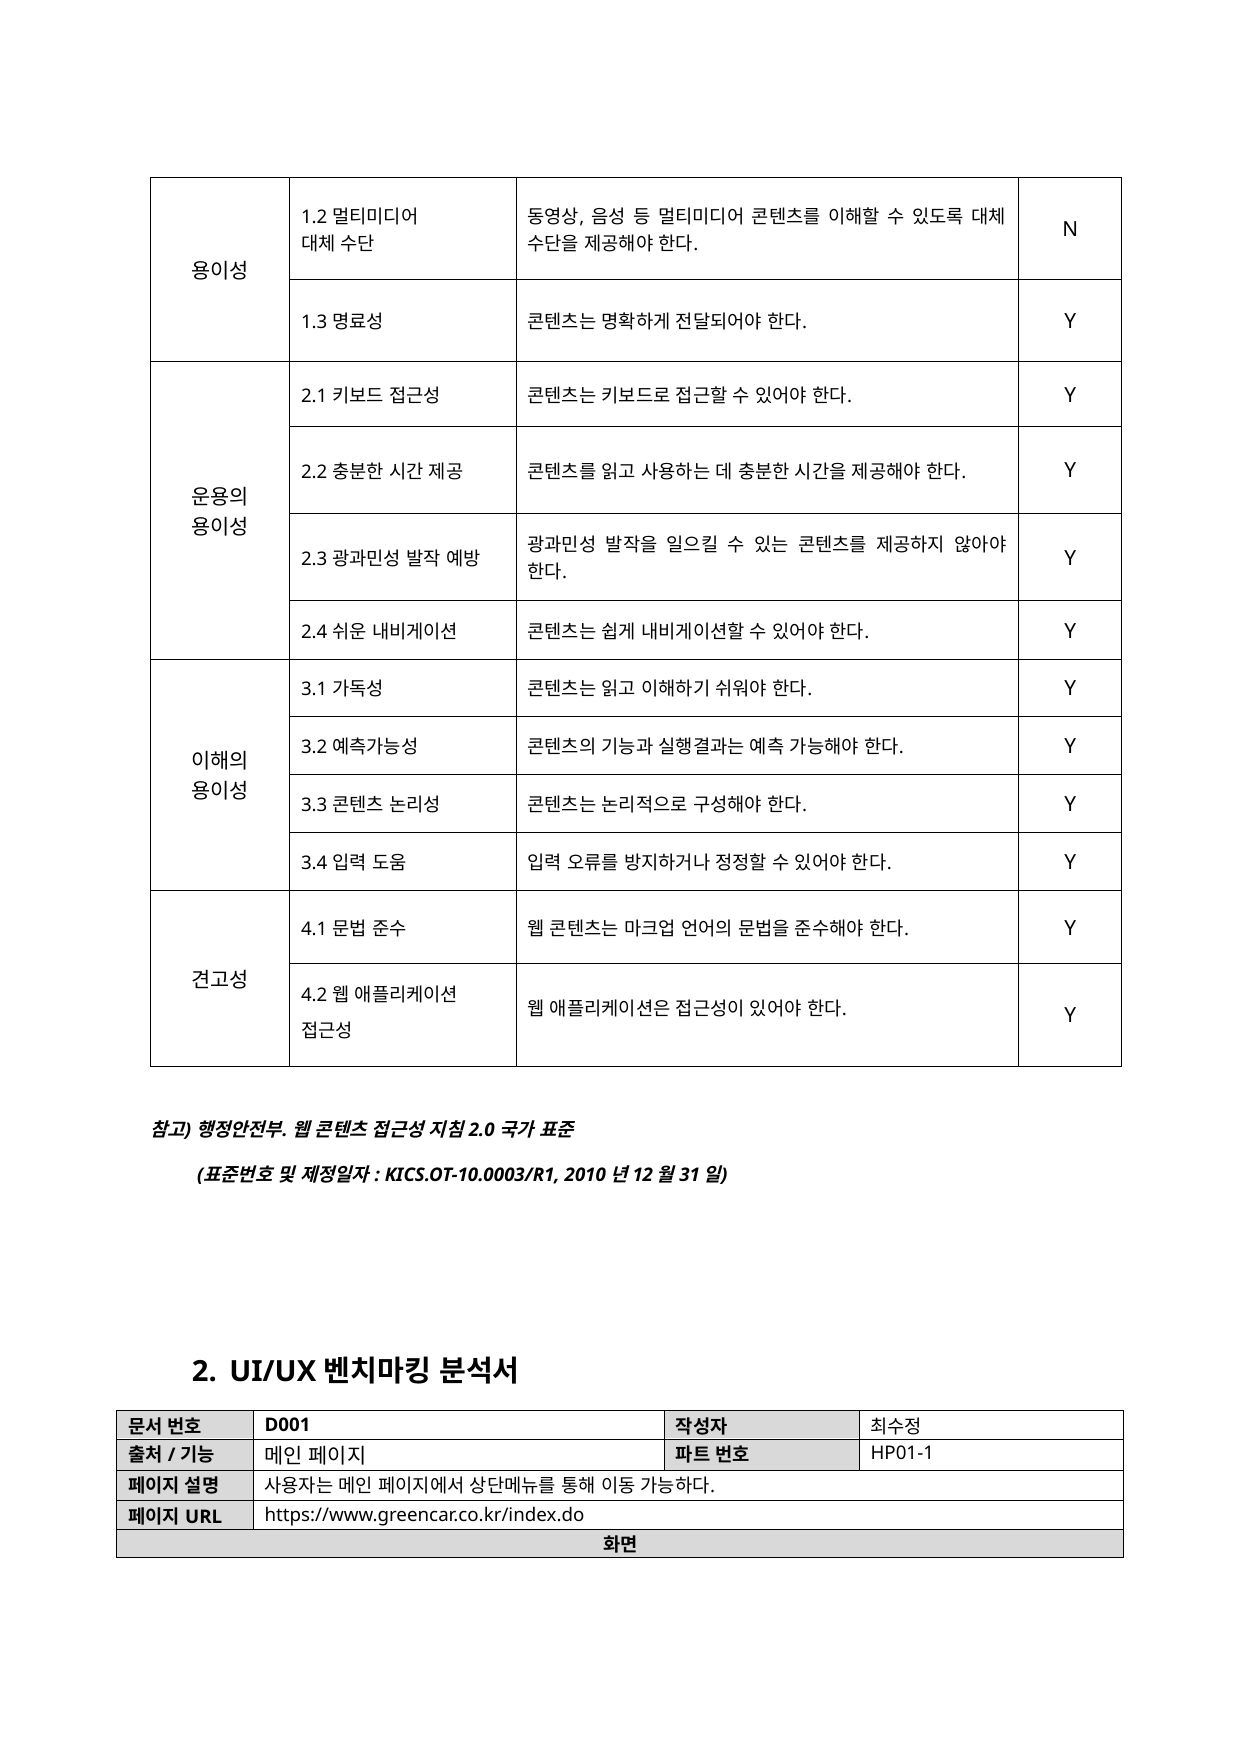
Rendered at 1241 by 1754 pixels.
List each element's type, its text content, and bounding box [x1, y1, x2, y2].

table_cell 1.2 멀티미디어 대체 수단 [290, 178, 516, 279]
table_cell 3.2 예측가능성 [290, 717, 516, 774]
table_cell 2.4 쉬운 내비게이션 [290, 601, 516, 658]
text (표준번호 및 제정일자 : KICS.OT-10.0003/R1, 2010년 12월 31일) [150, 1160, 1090, 1187]
table_cell 콘텐츠는 명확하게 전달되어야 한다. [517, 280, 1018, 361]
table_header 최수정 [860, 1411, 1123, 1438]
table_cell 사용자는 메인 페이지에서 상단메뉴를 통해 이동 가능하다. [254, 1471, 1123, 1500]
table_cell 출처 / 기능 [117, 1440, 253, 1470]
table_cell https://www.greencar.co.kr/index.do [254, 1501, 1123, 1529]
table_cell 콘텐츠는 읽고 이해하기 쉬워야 한다. [517, 660, 1018, 716]
table_cell 콘텐츠는 키보드로 접근할 수 있어야 한다. [517, 362, 1018, 426]
table_cell 2.3 광과민성 발작 예방 [290, 514, 516, 600]
table_cell Y [1019, 427, 1121, 513]
table_cell 콘텐츠는 쉽게 내비게이션할 수 있어야 한다. [517, 601, 1018, 658]
table_cell 3.3 콘텐츠 논리성 [290, 775, 516, 832]
table_cell 화면 [117, 1530, 1123, 1557]
table_cell Y [1019, 660, 1121, 716]
table_cell 4.2 웹 애플리케이션 접근성 [290, 964, 516, 1066]
table_cell 3.1 가독성 [290, 660, 516, 716]
table_cell 이해의 용이성 [151, 660, 289, 890]
table_cell Y [1019, 280, 1121, 361]
table_cell Y [1019, 833, 1121, 890]
table_header D001 [254, 1411, 664, 1438]
table_cell Y [1019, 891, 1121, 963]
table_cell N [1019, 178, 1121, 279]
table_cell 동영상, 음성 등 멀티미디어 콘텐츠를 이해할 수 있도록 대체 수단을 제공해야 한다. [517, 178, 1018, 279]
table_cell Y [1019, 775, 1121, 832]
table_cell 메인 페이지 [254, 1440, 664, 1470]
table_cell 광과민성 발작을 일으킬 수 있는 콘텐츠를 제공하지 않아야 한다. [517, 514, 1018, 600]
table_cell 페이지 URL [117, 1501, 253, 1529]
table_cell 인식의 용이성 [151, 178, 289, 361]
list UI/UX 벤치마킹 분석서 [192, 1348, 1090, 1390]
table_cell 4.1 문법 준수 [290, 891, 516, 963]
table_header 작성자 [665, 1411, 859, 1438]
table_cell 3.4 입력 도움 [290, 833, 516, 890]
table_cell Y [1019, 601, 1121, 658]
table_cell 입력 오류를 방지하거나 정정할 수 있어야 한다. [517, 833, 1018, 890]
table_cell 견고성 [151, 891, 289, 1066]
table_cell 2.2 충분한 시간 제공 [290, 427, 516, 513]
table_cell 페이지 설명 [117, 1471, 253, 1500]
table_cell 웹 콘텐츠는 마크업 언어의 문법을 준수해야 한다. [517, 891, 1018, 963]
table_cell 파트 번호 [665, 1440, 859, 1470]
table_cell Y [1019, 717, 1121, 774]
table_cell 콘텐츠를 읽고 사용하는 데 충분한 시간을 제공해야 한다. [517, 427, 1018, 513]
table_header 문서 번호 [117, 1411, 253, 1438]
table_cell 콘텐츠는 논리적으로 구성해야 한다. [517, 775, 1018, 832]
table_cell Y [1019, 362, 1121, 426]
text 참고) 행정안전부. 웹 콘텐츠 접근성 지침 2.0 국가 표준 [150, 1114, 1090, 1141]
table_cell 운용의 용이성 [151, 362, 289, 658]
table_cell Y [1019, 964, 1121, 1066]
table_cell 1.3 명료성 [290, 280, 516, 361]
table_cell HP01-1 [860, 1440, 1123, 1470]
table_cell 웹 애플리케이션은 접근성이 있어야 한다. [517, 964, 1018, 1066]
table_cell Y [1019, 514, 1121, 600]
table_cell 2.1 키보드 접근성 [290, 362, 516, 426]
table_cell 콘텐츠의 기능과 실행결과는 예측 가능해야 한다. [517, 717, 1018, 774]
